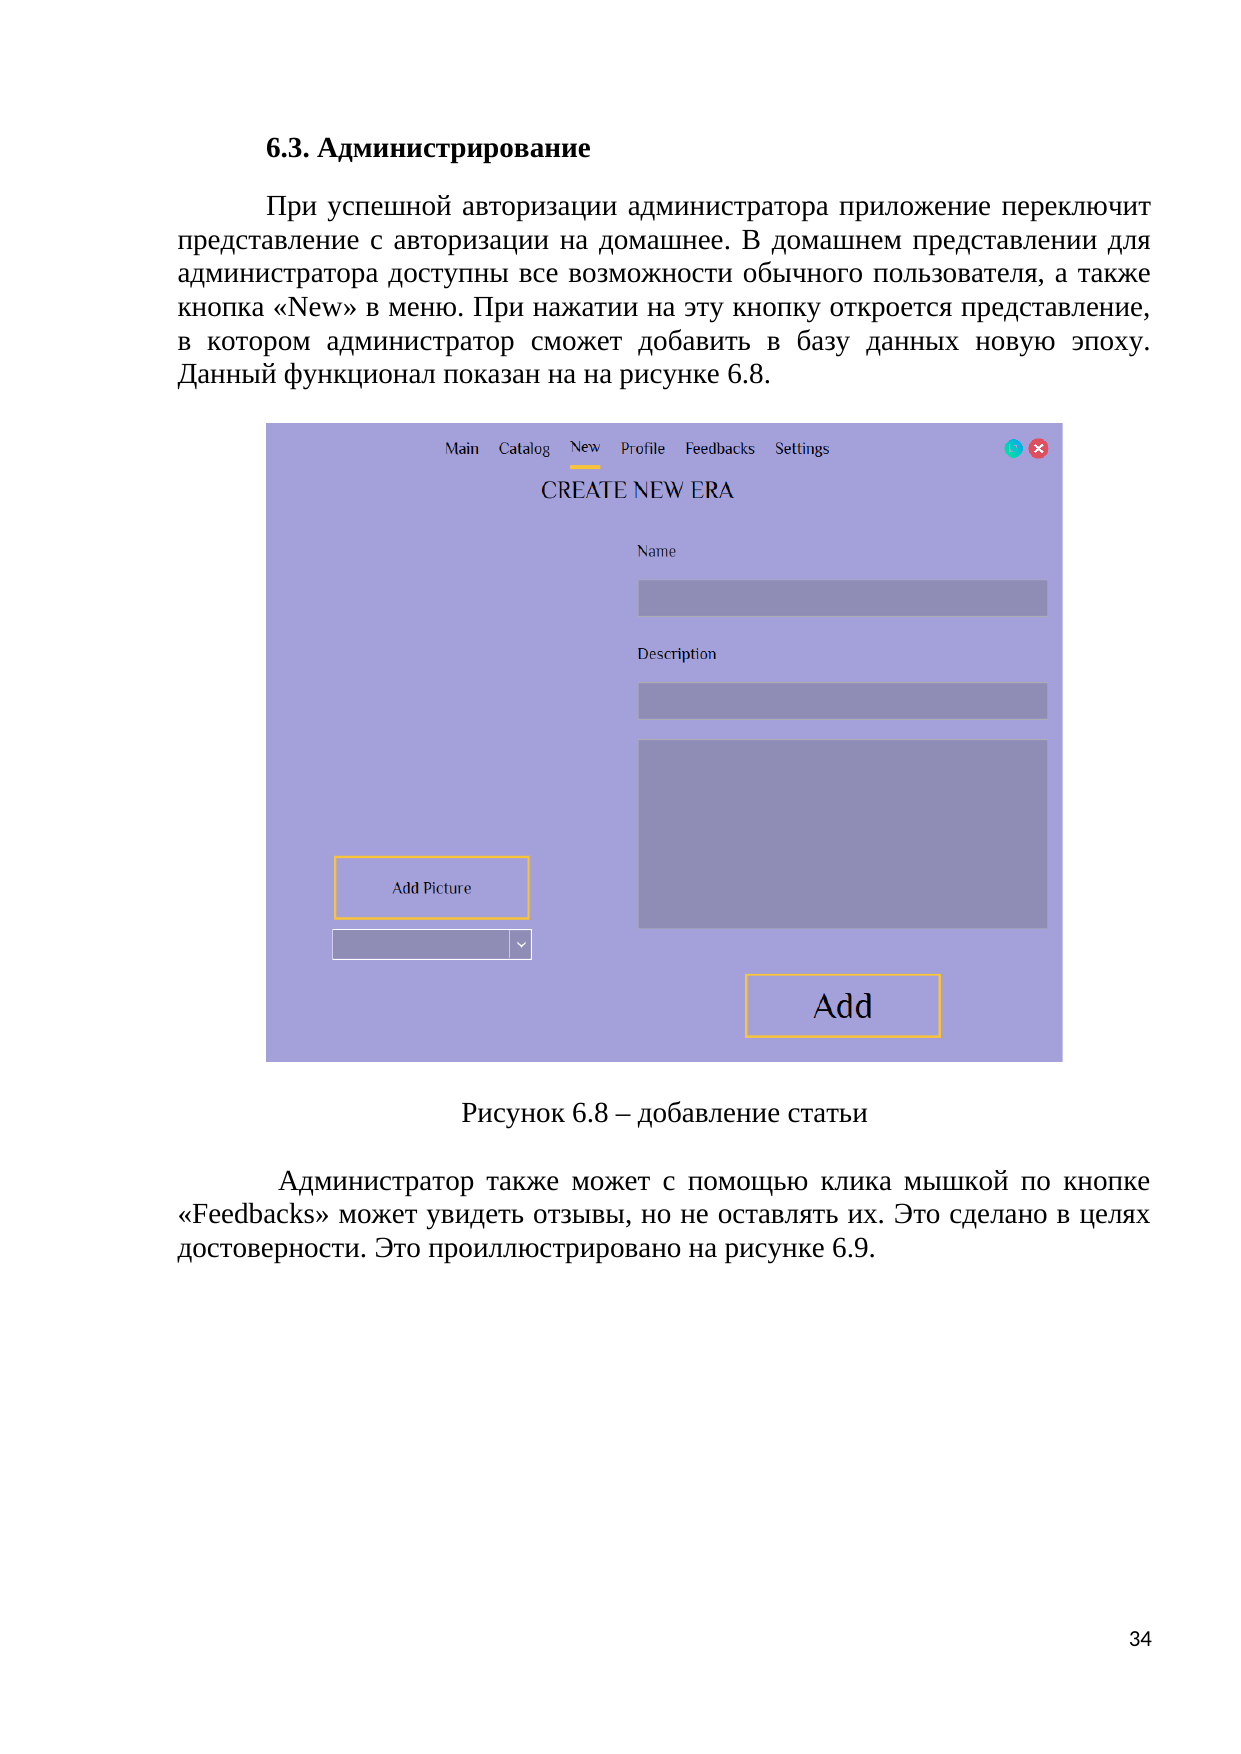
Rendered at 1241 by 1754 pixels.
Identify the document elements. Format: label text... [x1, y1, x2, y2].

text При успешной авторизации администратора приложение переключит представление с авторизации на домашнее. В домашнем представлении для администратора доступны все возможности обычного пользователя, а также кнопка «New» в меню. При нажатии на эту кнопку откроется представление, в котором администратор сможет добавить в базу данных новую эпоху. Данный функционал показан на на рисунке 6.8. [177, 188, 1152, 390]
text Рисунок 6.8 ‒ добавление статьи [177, 1096, 1152, 1129]
text Администратор также может с помощью клика мышкой по кнопке «Feedbacks» может увидеть отзывы, но не оставлять их. Это сделано в целях достоверности. Это проиллюстрировано на рисунке 6.9. [177, 1163, 1152, 1263]
picture [266, 423, 1063, 1062]
text 6.3. Администрирование [177, 130, 1152, 163]
